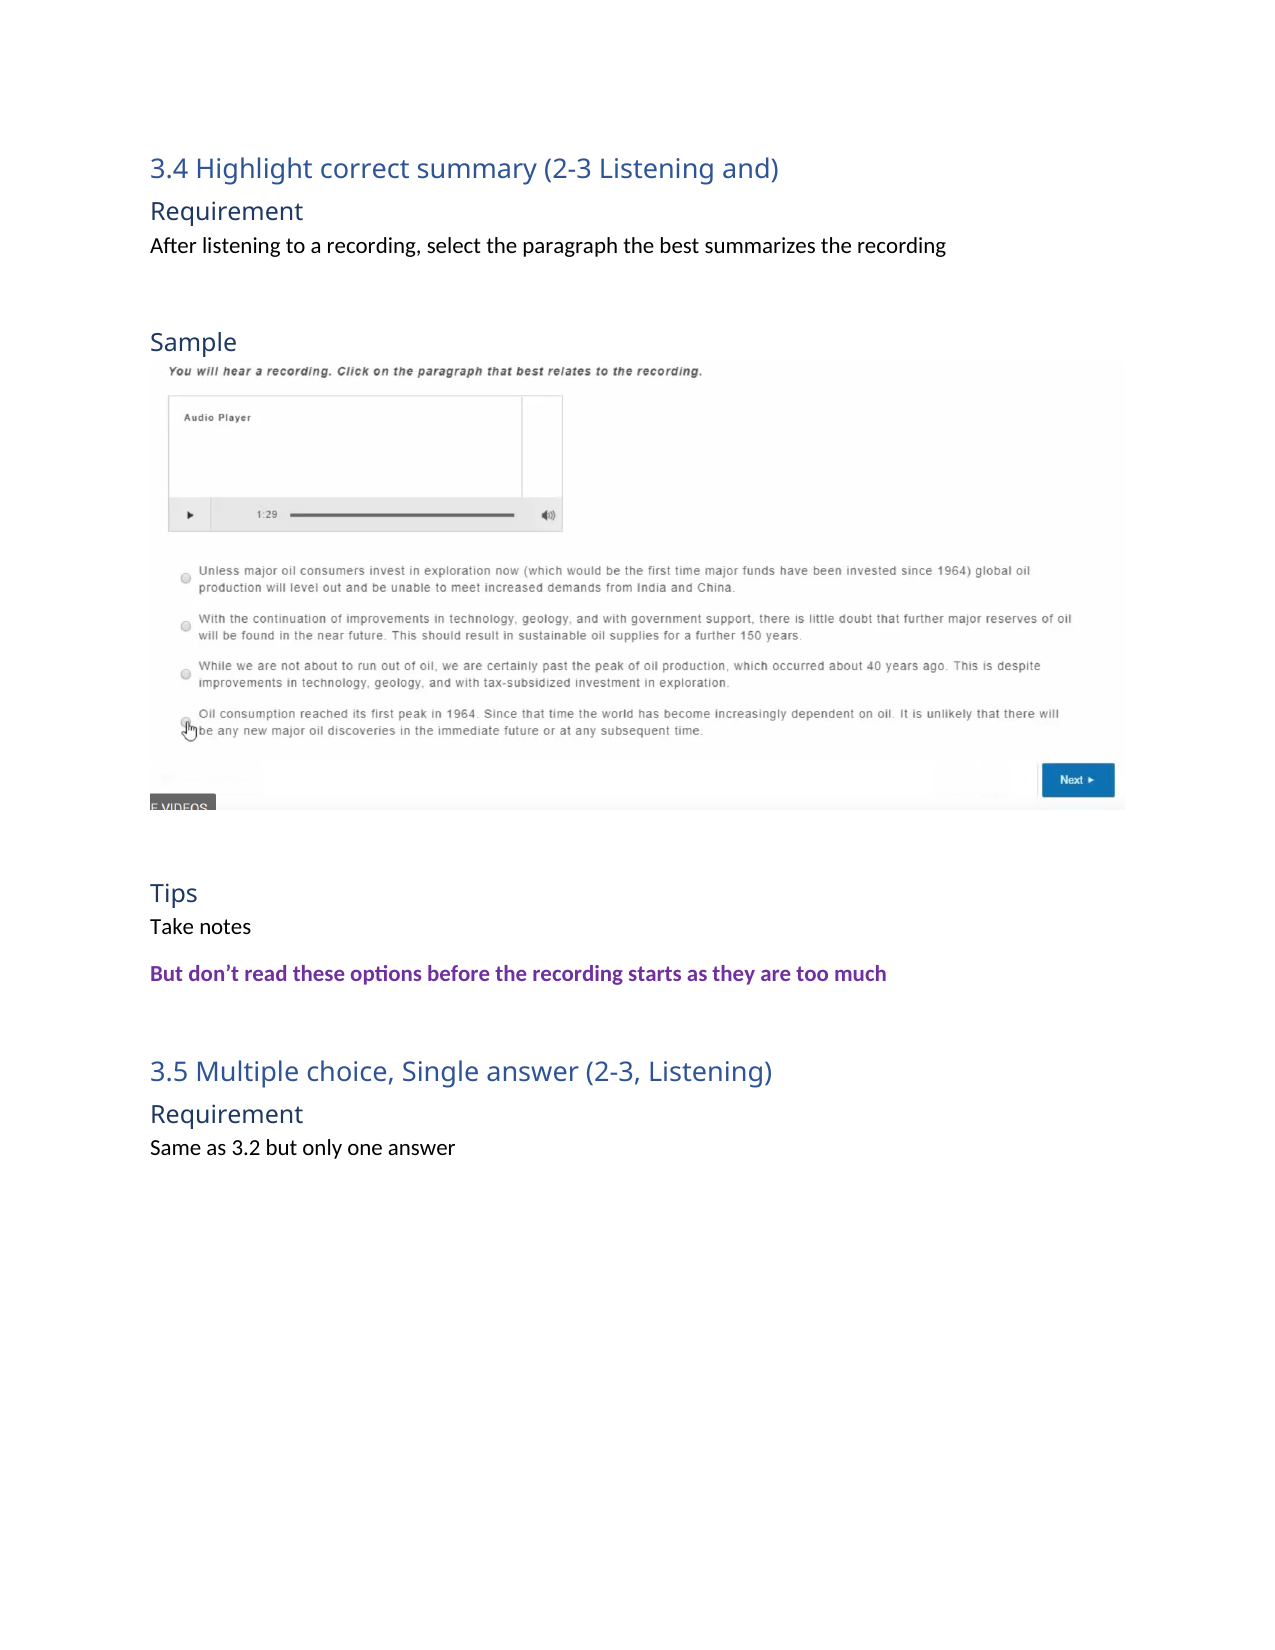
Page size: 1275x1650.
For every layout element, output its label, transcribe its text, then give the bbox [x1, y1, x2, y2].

picture [150, 361, 1125, 810]
subtitle Tips [150, 875, 1125, 909]
subtitle Sample [150, 324, 1125, 358]
text But don’t read these options before the recording starts as they are too much [150, 959, 1125, 987]
subtitle Requirement [150, 194, 1125, 228]
text Take notes [150, 912, 1125, 940]
subtitle 3.5 Multiple choice, Single answer (2-3, Listening) [150, 1053, 1125, 1089]
text Same as 3.2 but only one answer [150, 1133, 1125, 1161]
subtitle Requirement [150, 1097, 1125, 1131]
text After listening to a recording, select the paragraph the best summarizes the recording [150, 231, 1125, 259]
subtitle 3.4 Highlight correct summary (2-3 Listening and) [150, 150, 1125, 187]
